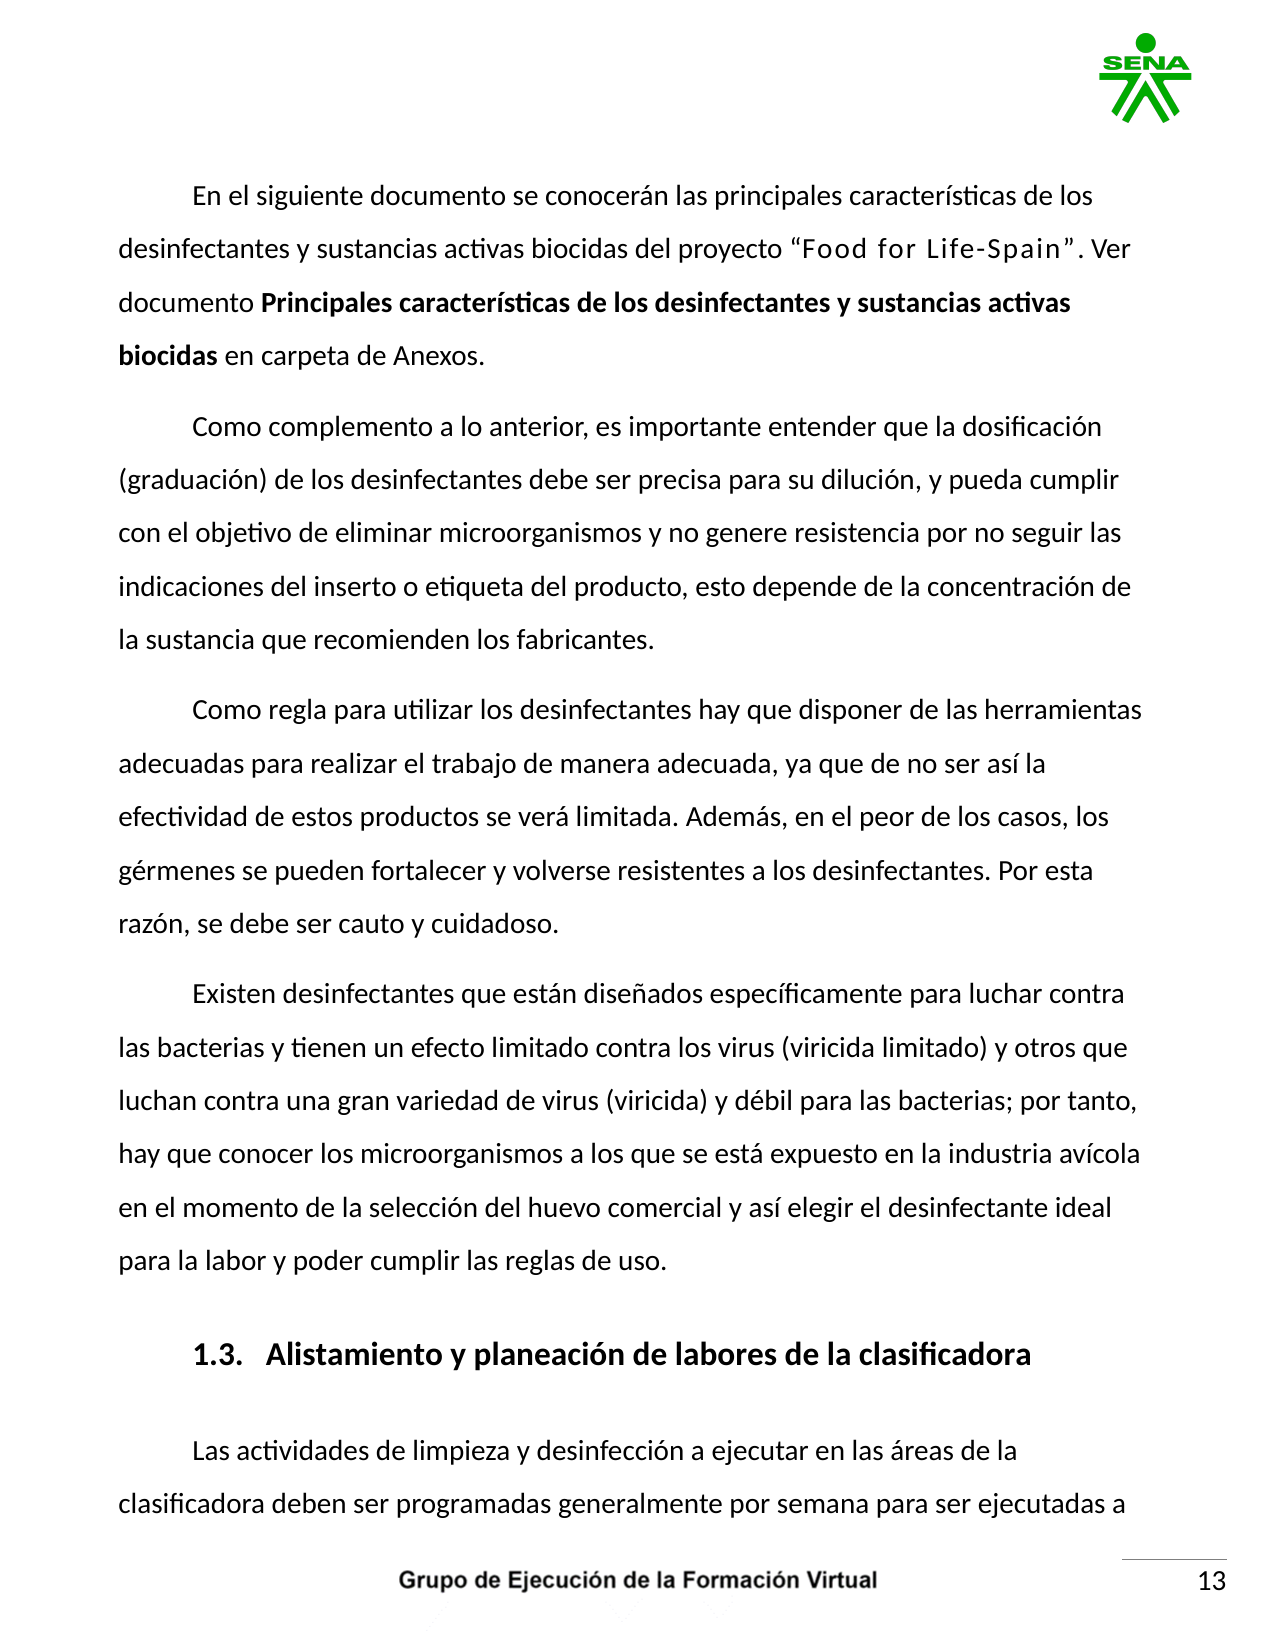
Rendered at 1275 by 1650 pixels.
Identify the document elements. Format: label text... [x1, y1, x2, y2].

text Como complemento a lo anterior, es importante entender que la dosificación (graduación) de los desinfectantes debe ser precisa para su dilución, y pueda cumplir con el objetivo de eliminar microorganismos y no genere resistencia por no seguir las indicaciones del inserto o etiqueta del producto, esto depende de la concentración de la sustancia que recomienden los fabricantes. [118, 408, 1152, 657]
subtitle Alistamiento y planeación de labores de la clasificadora [192, 1333, 1157, 1374]
picture [1099, 33, 1192, 123]
picture [0, 1519, 1275, 1631]
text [118, 1432, 1152, 1521]
text Existen desinfectantes que están diseñados específicamente para luchar contra las bacterias y tienen un efecto limitado contra los virus (viricida limitado) y otros que luchan contra una gran variedad de virus (viricida) y débil para las bacterias; por tanto, hay que conocer los microorganismos a los que se está expuesto en la industria avícola en el momento de la selección del huevo comercial y así elegir el desinfectante ideal para la labor y poder cumplir las reglas de uso. [118, 975, 1152, 1278]
text En el siguiente documento se conocerán las principales características de los desinfectantes y sustancias activas biocidas del proyecto “Food for Life-Spain”. Ver documento Principales características de los desinfectantes y sustancias activas biocidas en carpeta de Anexos. [118, 177, 1152, 373]
text Como regla para utilizar los desinfectantes hay que disponer de las herramientas adecuadas para realizar el trabajo de manera adecuada, ya que de no ser así la efectividad de estos productos se verá limitada. Además, en el peor de los casos, los gérmenes se pueden fortalecer y volverse resistentes a los desinfectantes. Por esta razón, se debe ser cauto y cuidadoso. [118, 691, 1152, 941]
